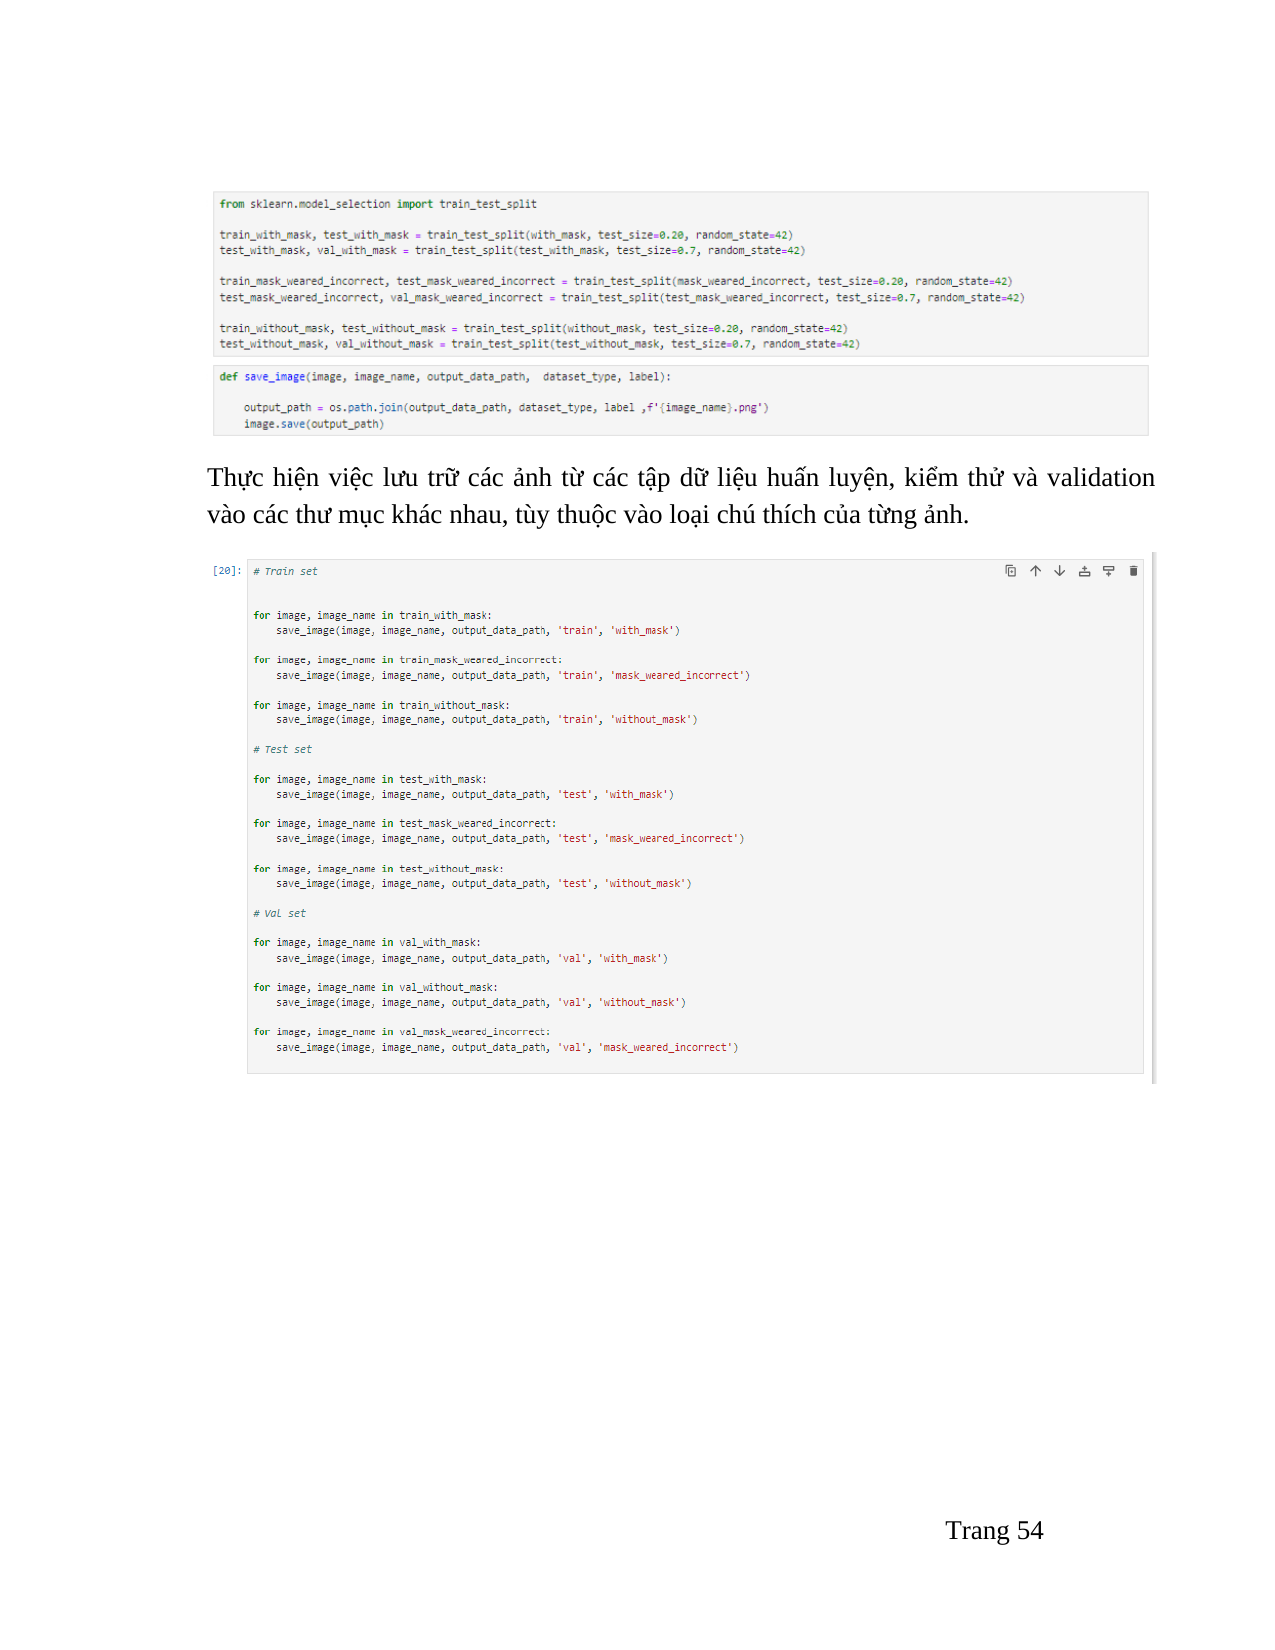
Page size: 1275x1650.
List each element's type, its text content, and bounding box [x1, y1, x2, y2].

picture [206, 552, 1157, 1084]
picture [206, 177, 1157, 439]
text Thực hiện việc lưu trữ các ảnh từ các tập dữ liệu huấn luyện, kiểm thử và validation vào các thư mục khác nhau, tùy thuộc vào loại chú thích của từng ảnh. [207, 461, 1157, 529]
